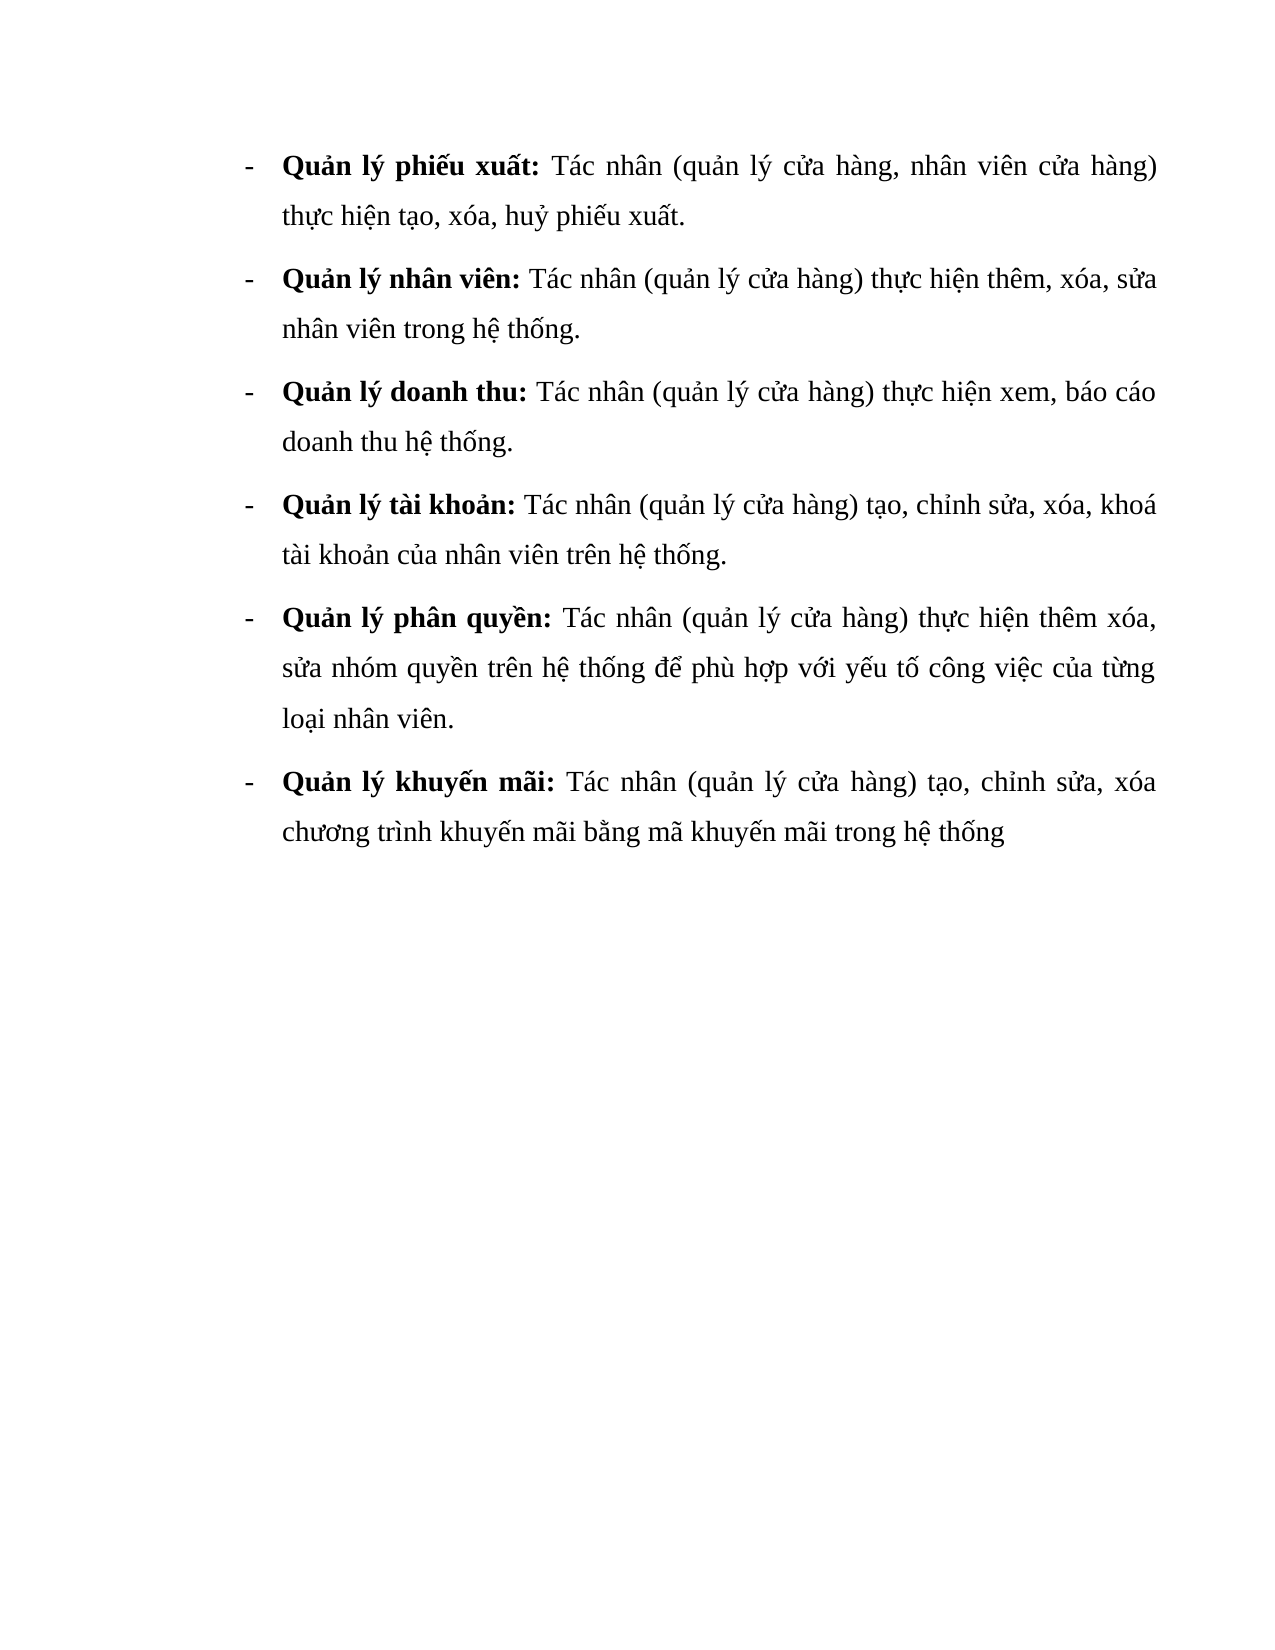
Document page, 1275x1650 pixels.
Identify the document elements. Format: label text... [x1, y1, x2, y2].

list Quản lý phân quyền: Tác nhân (quản lý cửa hàng) thực hiện thêm xóa, sửa nhóm quyền trên hệ thống để phù hợp với yếu tố công việc của từng loại nhân viên. [244, 600, 1157, 734]
list Quản lý doanh thu: Tác nhân (quản lý cửa hàng) thực hiện xem, báo cáo doanh thu hệ thống. [244, 374, 1157, 458]
list Quản lý tài khoản: Tác nhân (quản lý cửa hàng) tạo, chỉnh sửa, xóa, khoá tài khoản của nhân viên trên hệ thống. [244, 487, 1157, 571]
list Quản lý nhân viên: Tác nhân (quản lý cửa hàng) thực hiện thêm, xóa, sửa nhân viên trong hệ thống. [244, 261, 1157, 345]
list Quản lý khuyến mãi: Tác nhân (quản lý cửa hàng) tạo, chỉnh sửa, xóa chương trình khuyến mãi bằng mã khuyến mãi trong hệ thống [244, 764, 1157, 847]
list Quản lý phiếu xuất: Tác nhân (quản lý cửa hàng, nhân viên cửa hàng) thực hiện tạo, xóa, huỷ phiếu xuất. [244, 148, 1157, 232]
